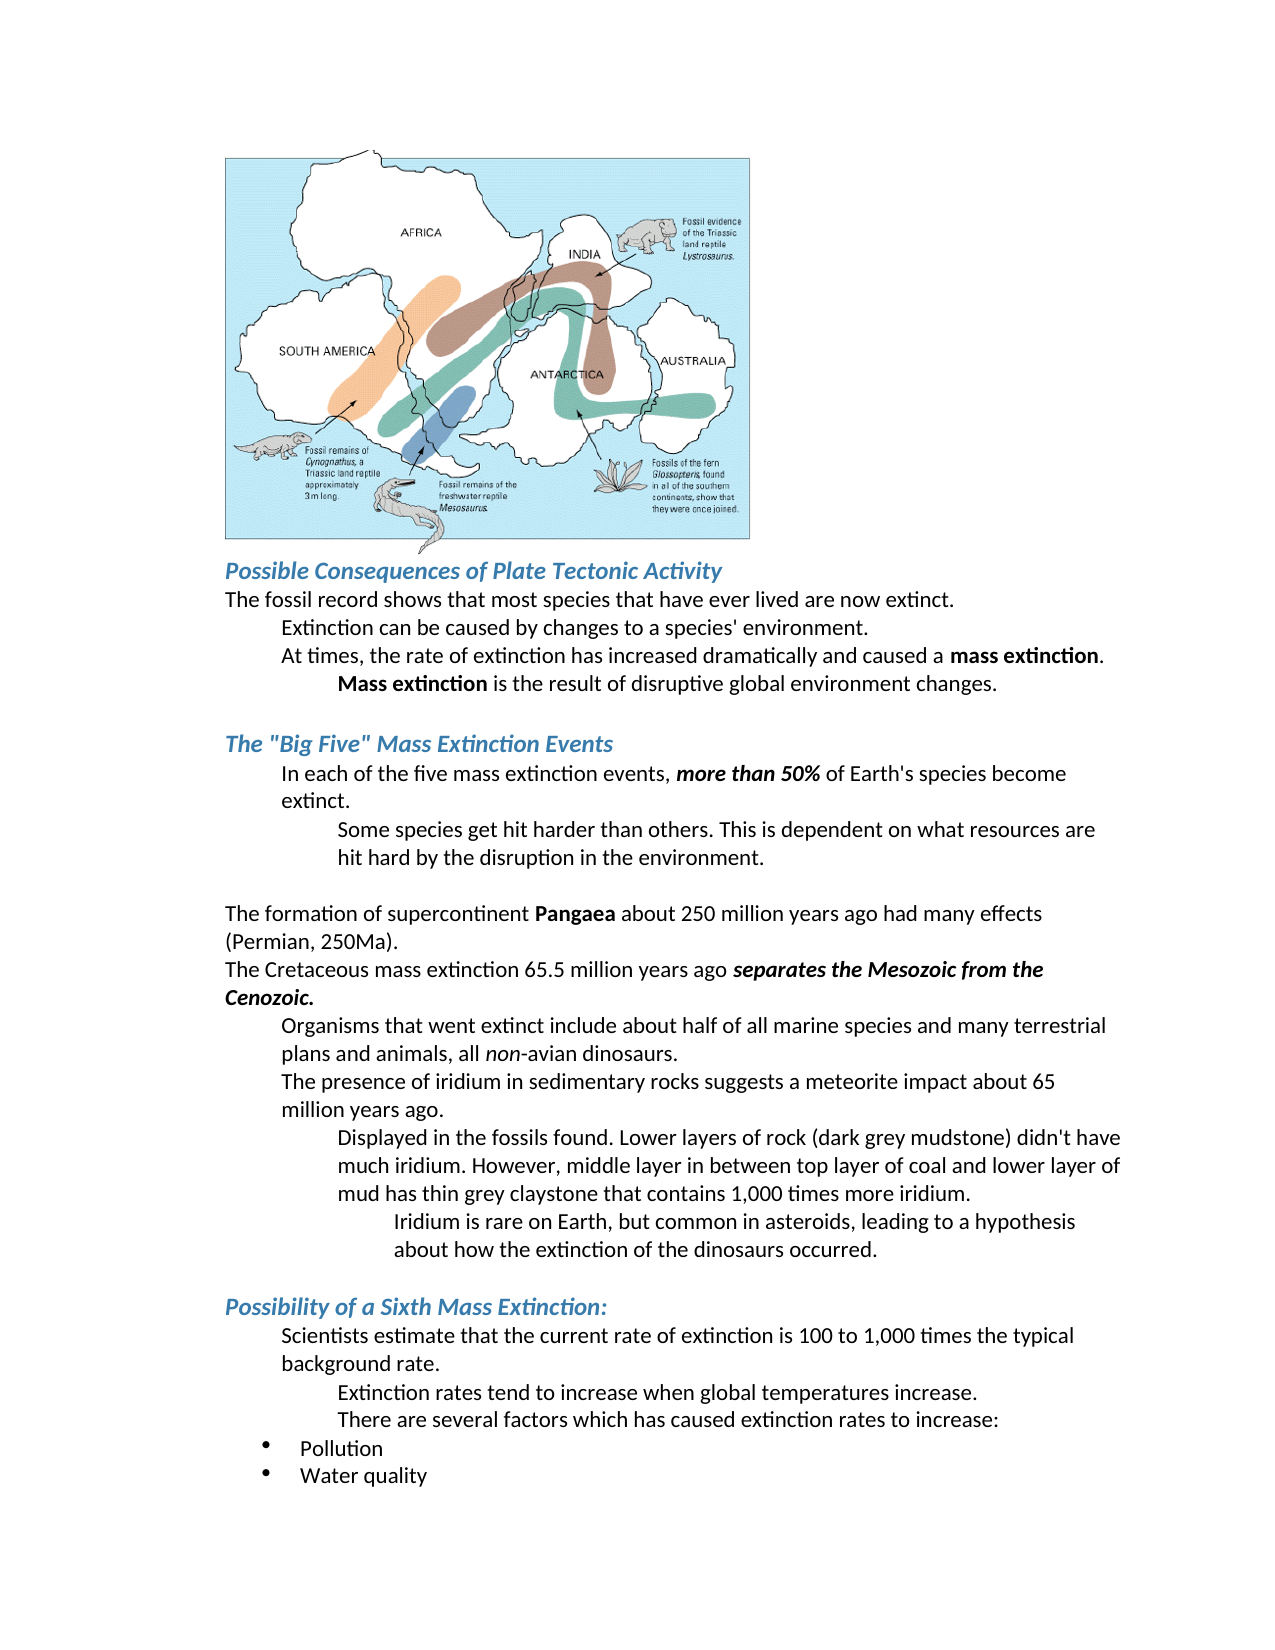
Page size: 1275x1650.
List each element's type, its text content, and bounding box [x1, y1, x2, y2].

subtitle Possible Consequences of Plate Tectonic Activity [225, 555, 1125, 586]
subtitle Possibility of a Sixth Mass Extinction: [225, 1291, 1125, 1322]
text Scientists estimate that the current rate of extinction is 100 to 1,000 times the typical background rate. [281, 1322, 1125, 1378]
picture [225, 150, 754, 555]
text In each of the five mass extinction events, more than 50% of Earth's species become extinct. [281, 759, 1125, 815]
text The fossil record shows that most species that have ever lived are now extinct. [225, 586, 1125, 613]
subtitle The "Big Five" Mass Extinction Events [225, 728, 1125, 759]
text There are several factors which has caused extinction rates to increase: [337, 1406, 1125, 1434]
text The formation of supercontinent Pangaea about 250 million years ago had many effects (Permian, 250Ma). [225, 899, 1125, 955]
text Extinction can be caused by changes to a species' environment. [281, 613, 1125, 642]
text Displayed in the fossils found. Lower layers of rock (dark grey mudstone) didn't have much iridium. However, middle layer in between top layer of coal and lower layer of mud has thin grey claystone that contains 1,000 times more iridium. [337, 1123, 1125, 1207]
text Extinction rates tend to increase when global temperatures increase. [337, 1378, 1125, 1406]
text The presence of iridium in sedimentary rocks suggests a meteorite impact about 65 million years ago. [281, 1067, 1125, 1123]
text Mass extinction is the result of disruptive global environment changes. [337, 669, 1125, 698]
text Some species get hit harder than others. This is dependent on what resources are hit hard by the disruption in the environment. [337, 815, 1125, 871]
text At times, the rate of extinction has increased dramatically and caused a mass extinction. [281, 642, 1125, 669]
list Water quality [262, 1462, 1125, 1490]
text Iridium is rare on Earth, but common in asteroids, leading to a hypothesis about how the extinction of the dinosaurs occurred. [394, 1207, 1125, 1263]
list Pollution [262, 1434, 1125, 1462]
text The Cretaceous mass extinction 65.5 million years ago separates the Mesozoic from the Cenozoic. [225, 955, 1125, 1011]
text Organisms that went extinct include about half of all marine species and many terrestrial plans and animals, all non-avian dinosaurs. [281, 1011, 1125, 1067]
